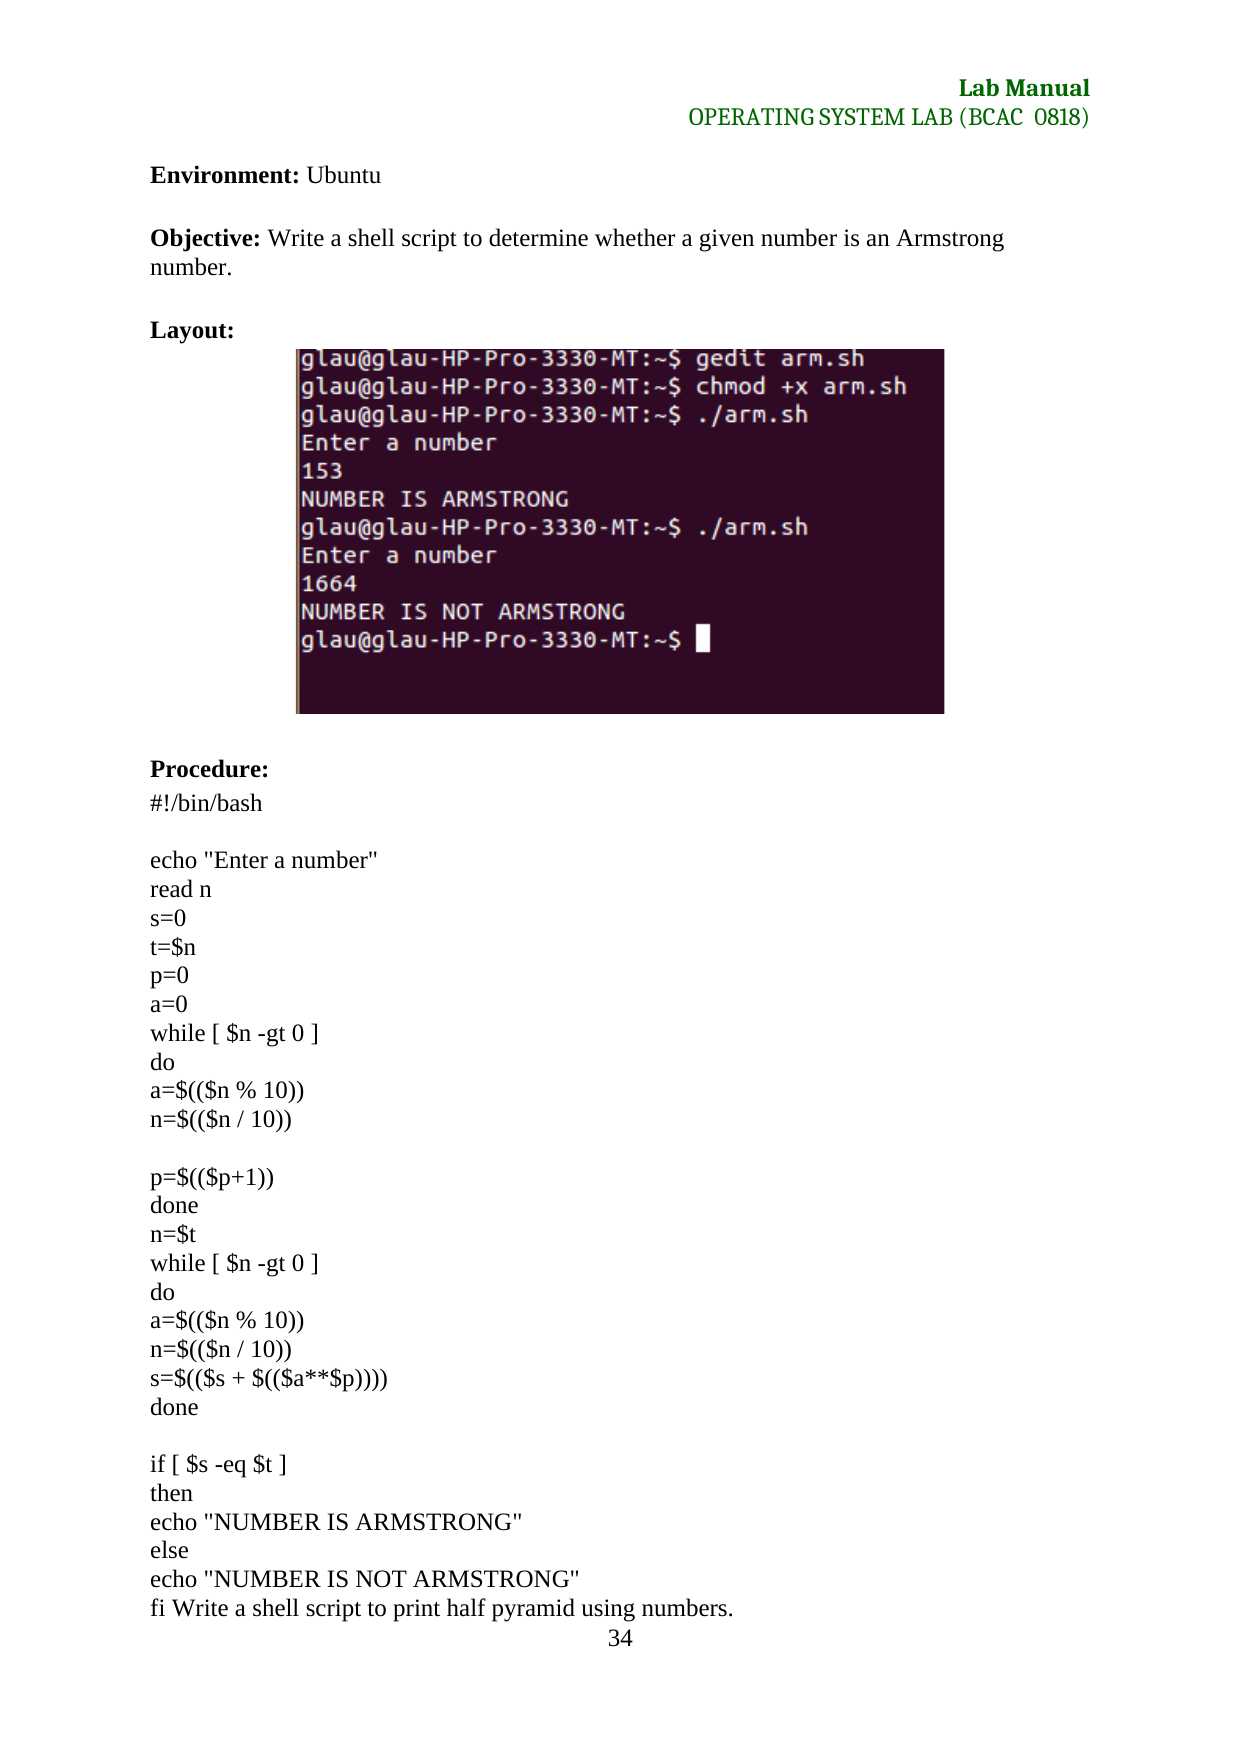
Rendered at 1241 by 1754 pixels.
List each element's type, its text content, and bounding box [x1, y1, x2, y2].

text Procedure: [150, 754, 1090, 782]
text s=$(($s + $(($a**$p)))) [150, 1363, 1090, 1392]
text a=$(($n % 10)) [150, 1076, 1090, 1104]
text n=$(($n / 10)) [150, 1334, 1090, 1363]
text a=$(($n % 10)) [150, 1306, 1090, 1334]
text else [150, 1536, 1090, 1564]
text do [150, 1047, 1090, 1076]
text echo "NUMBER IS NOT ARMSTRONG" [150, 1564, 1090, 1593]
text t=$n [150, 932, 1090, 961]
text p=$(($p+1)) [150, 1162, 1090, 1191]
text read n [150, 874, 1090, 903]
text do [150, 1277, 1090, 1306]
text p=0 [150, 961, 1090, 989]
text n=$t [150, 1219, 1090, 1248]
text a=0 [150, 989, 1090, 1018]
text done [150, 1392, 1090, 1421]
text n=$(($n / 10)) [150, 1104, 1090, 1133]
text echo "Enter a number" [150, 846, 1090, 874]
text if [ $s -eq $t ] [150, 1449, 1090, 1478]
text then [150, 1478, 1090, 1507]
text echo "NUMBER IS ARMSTRONG" [150, 1507, 1090, 1536]
text s=0 [150, 903, 1090, 932]
text while [ $n -gt 0 ] [150, 1018, 1090, 1047]
text fi Write a shell script to print half pyramid using numbers. [150, 1593, 1090, 1622]
text while [ $n -gt 0 ] [150, 1248, 1090, 1277]
text Environment: Ubuntu [150, 160, 1090, 189]
text #!/bin/bash [150, 788, 1090, 817]
text done [150, 1191, 1090, 1219]
text Layout: [150, 315, 1090, 344]
text Objective: Write a shell script to determine whether a given number is an Armstrong number. [150, 223, 1090, 281]
